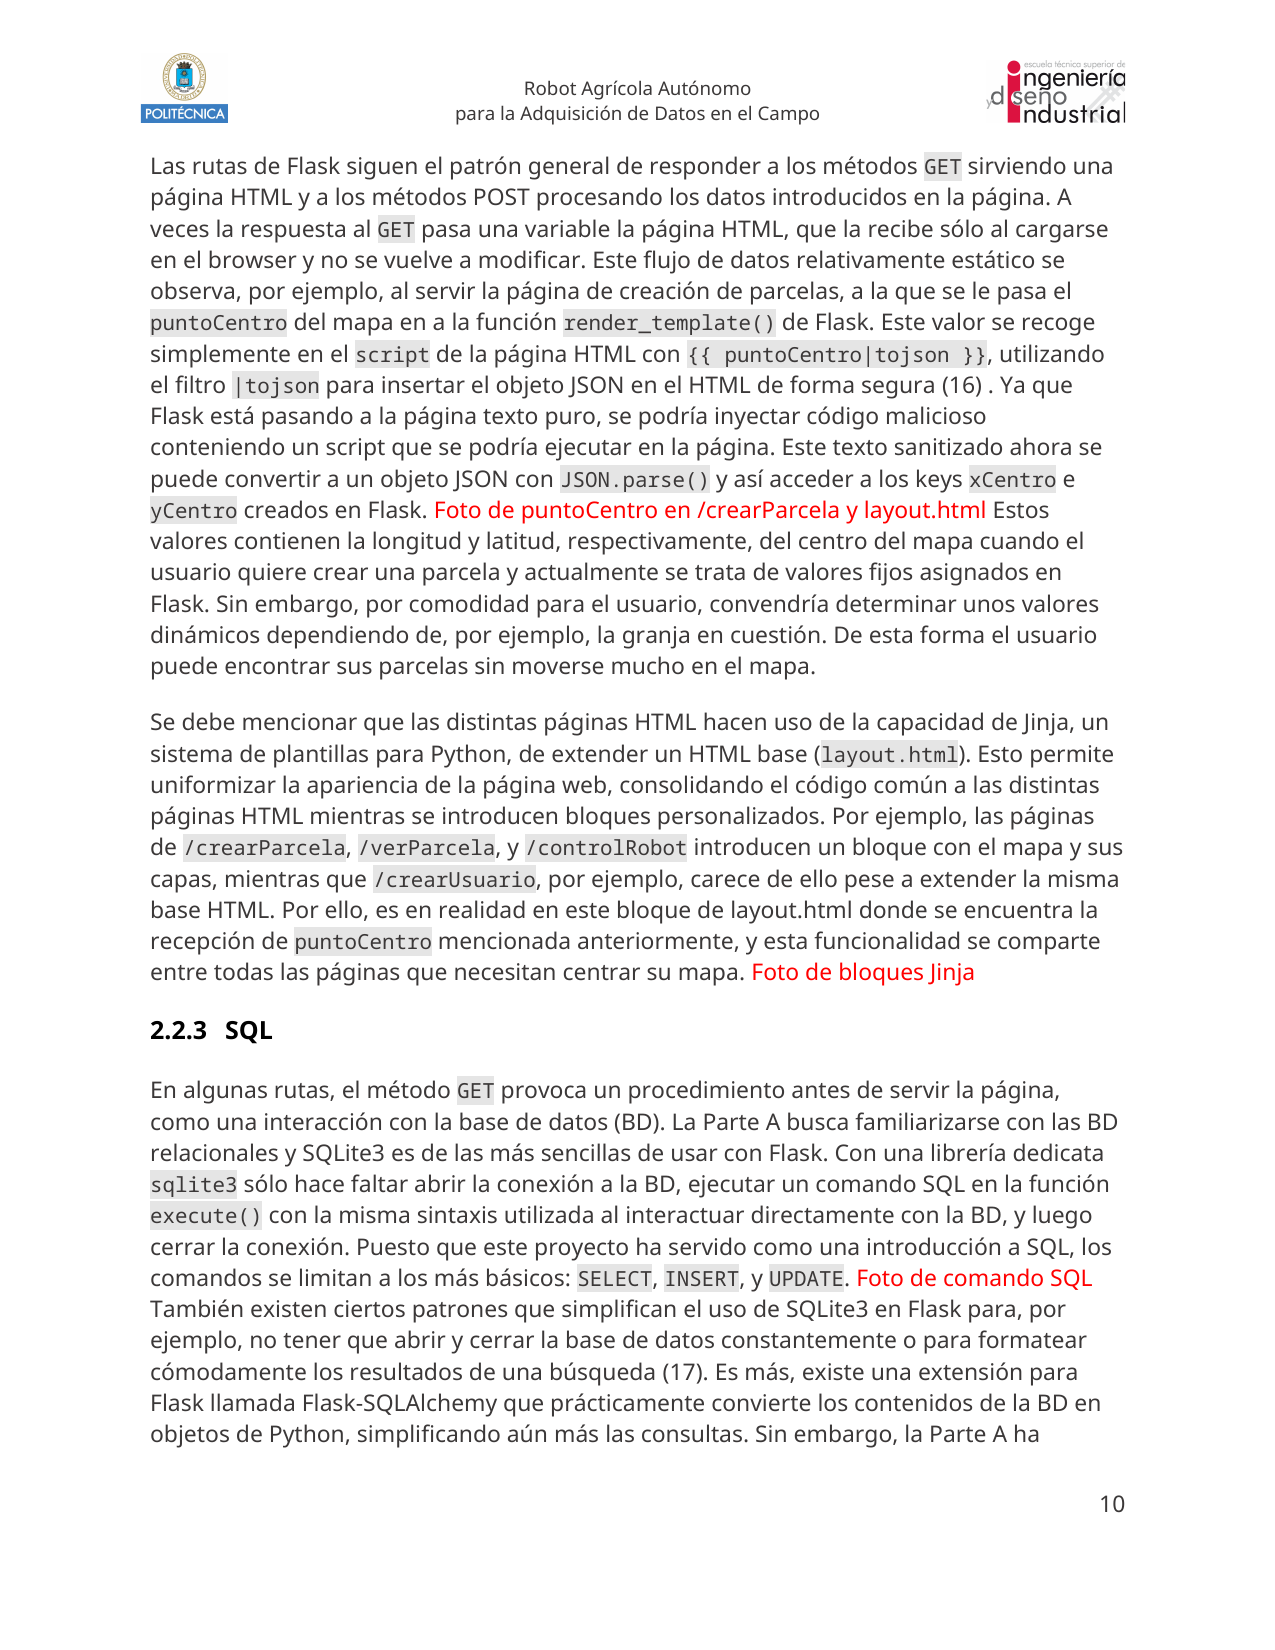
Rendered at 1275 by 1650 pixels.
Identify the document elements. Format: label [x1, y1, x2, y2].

picture [140, 53, 228, 123]
picture [986, 60, 1125, 123]
